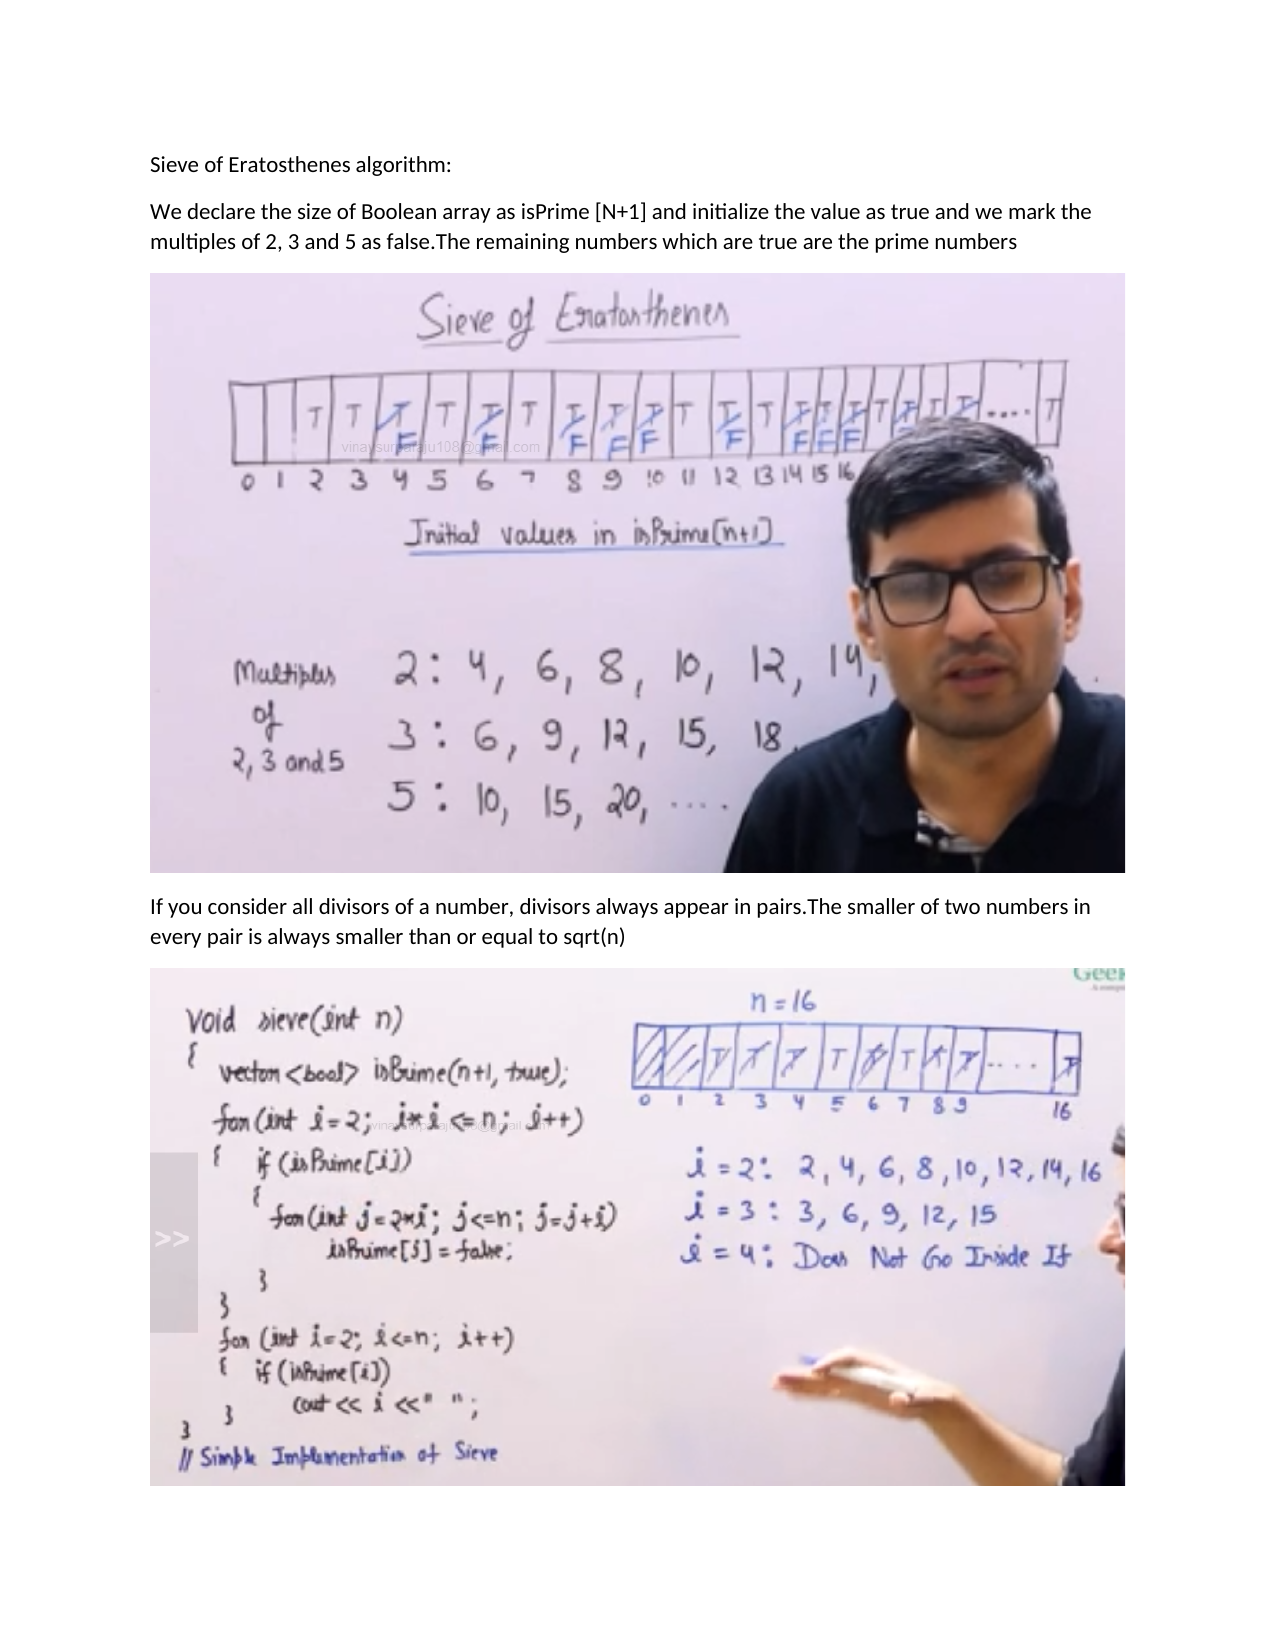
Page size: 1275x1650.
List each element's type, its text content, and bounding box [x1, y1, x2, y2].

picture [150, 968, 1125, 1486]
picture [150, 273, 1125, 873]
text If you consider all divisors of a number, divisors always appear in pairs.The smaller of two numbers in every pair is always smaller than or equal to sqrt(n) [150, 892, 1125, 950]
text Sieve of Eratosthenes algorithm: [150, 150, 1125, 178]
text We declare the size of Boolean array as isPrime [N+1] and initialize the value as true and we mark the multiples of 2, 3 and 5 as false.The remaining numbers which are true are the prime numbers [150, 197, 1125, 255]
